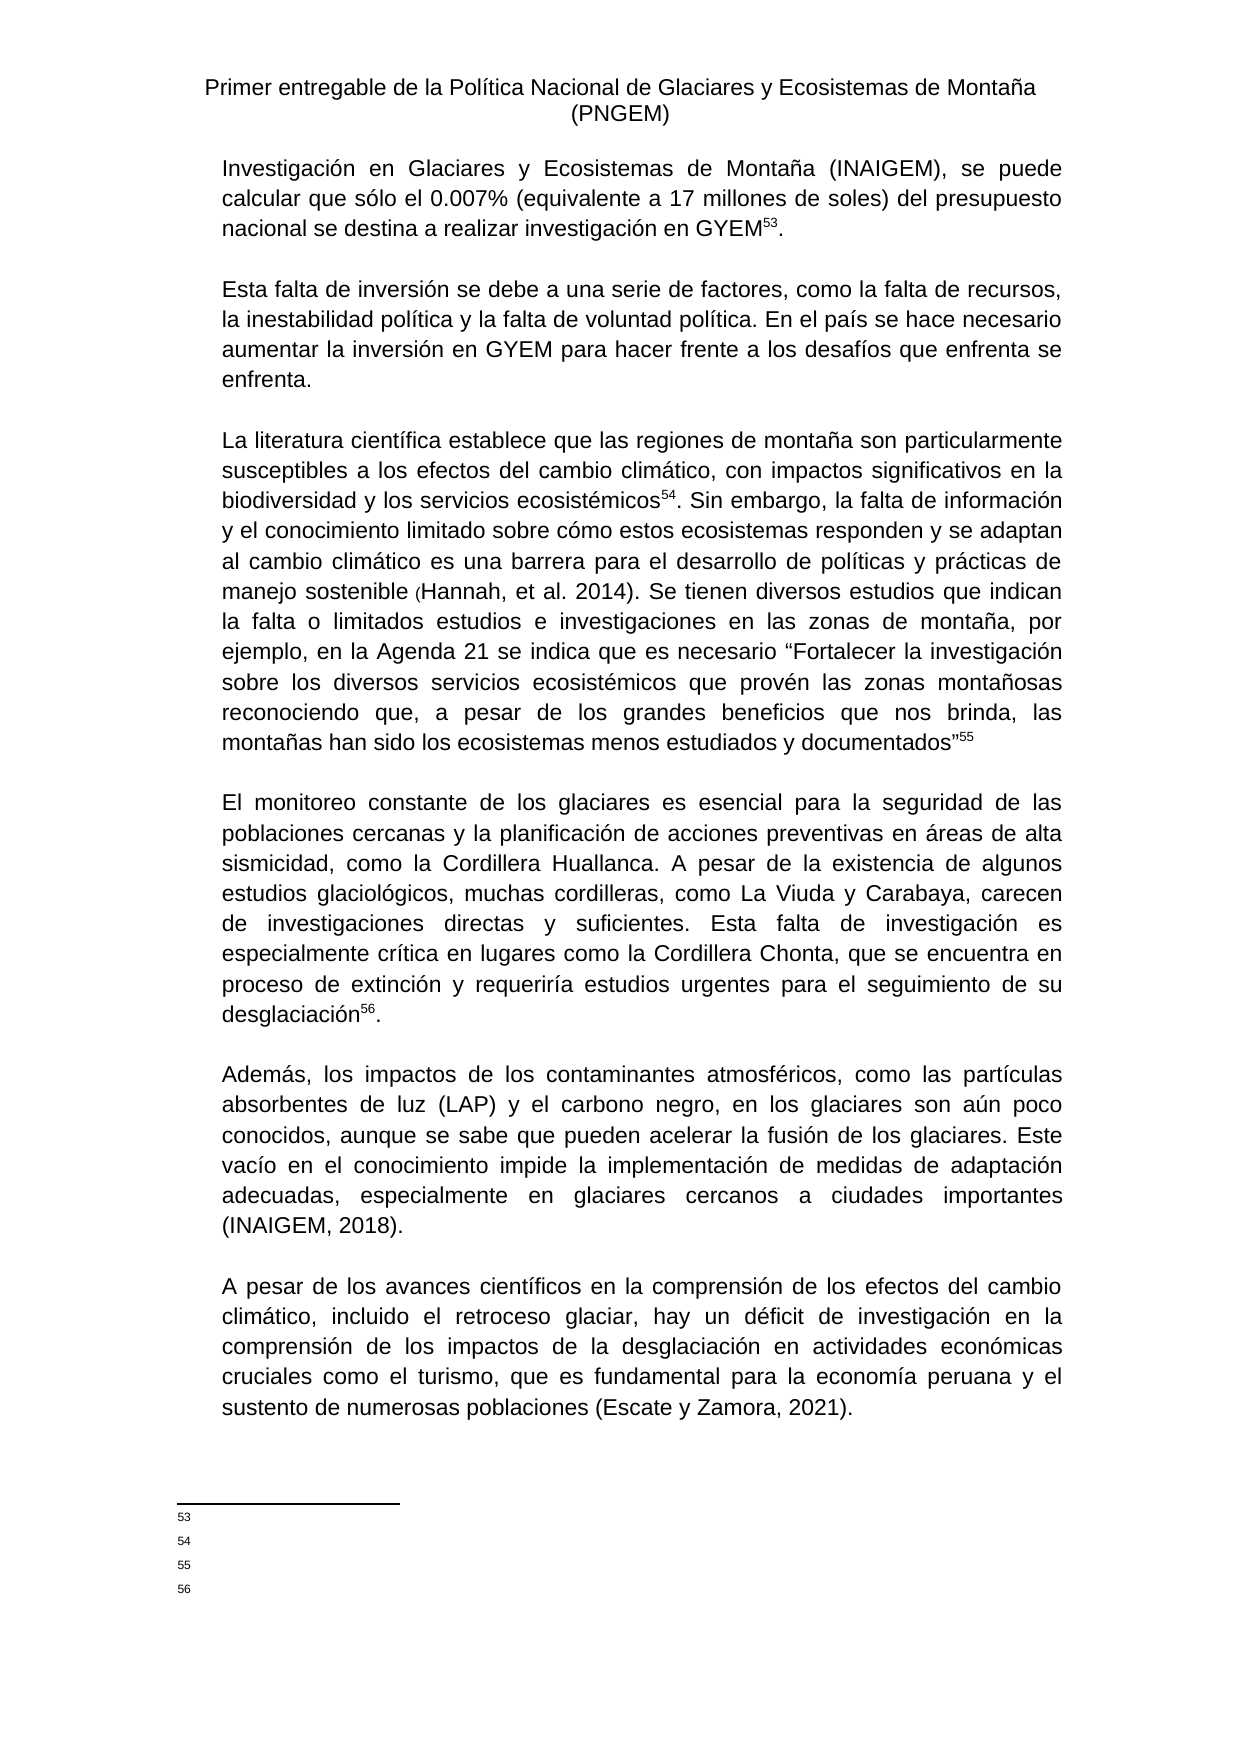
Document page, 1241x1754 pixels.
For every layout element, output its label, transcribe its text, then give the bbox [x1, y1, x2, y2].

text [222, 155, 1063, 242]
text Esta falta de inversión se debe a una serie de factores, como la falta de recursos, la inestabilidad política y la falta de voluntad política. En el país se hace necesario aumentar la inversión en GYEM para hacer frente a los desafíos que enfrenta se enfrenta. [222, 276, 1063, 393]
text A pesar de los avances científicos en la comprensión de los efectos del cambio climático, incluido el retroceso glaciar, hay un déficit de investigación en la comprensión de los impactos de la desglaciación en actividades económicas cruciales como el turismo, que es fundamental para la economía peruana y el sustento de numerosas poblaciones (Escate y Zamora, 2021). [222, 1273, 1063, 1420]
text El monitoreo constante de los glaciares es esencial para la seguridad de las poblaciones cercanas y la planificación de acciones preventivas en áreas de alta sismicidad, como la Cordillera Huallanca. A pesar de la existencia de algunos estudios glaciológicos, muchas cordilleras, como La Viuda y Carabaya, carecen de investigaciones directas y suficientes. Esta falta de investigación es especialmente crítica en lugares como la Cordillera Chonta, que se encuentra en proceso de extinción y requeriría estudios urgentes para el seguimiento de su desglaciación. [222, 789, 1063, 1027]
text La literatura científica establece que las regiones de montaña son particularmente susceptibles a los efectos del cambio climático, con impactos significativos en la biodiversidad y los servicios ecosistémicos. Sin embargo, la falta de información y el conocimiento limitado sobre cómo estos ecosistemas responden y se adaptan al cambio climático es una barrera para el desarrollo de políticas y prácticas de manejo sostenible (Hannah, et al. 2014). Se tienen diversos estudios que indican la falta o limitados estudios e investigaciones en las zonas de montaña, por ejemplo, en la Agenda 21 se indica que es necesario “Fortalecer la investigación sobre los diversos servicios ecosistémicos que provén las zonas montañosas reconociendo que, a pesar de los grandes beneficios que nos brinda, las montañas han sido los ecosistemas menos estudiados y documentados” [222, 427, 1063, 755]
text Además, los impactos de los contaminantes atmosféricos, como las partículas absorbentes de luz (LAP) y el carbono negro, en los glaciares son aún poco conocidos, aunque se sabe que pueden acelerar la fusión de los glaciares. Este vacío en el conocimiento impide la implementación de medidas de adaptación adecuadas, especialmente en glaciares cercanos a ciudades importantes (INAIGEM, 2018). [222, 1061, 1063, 1238]
